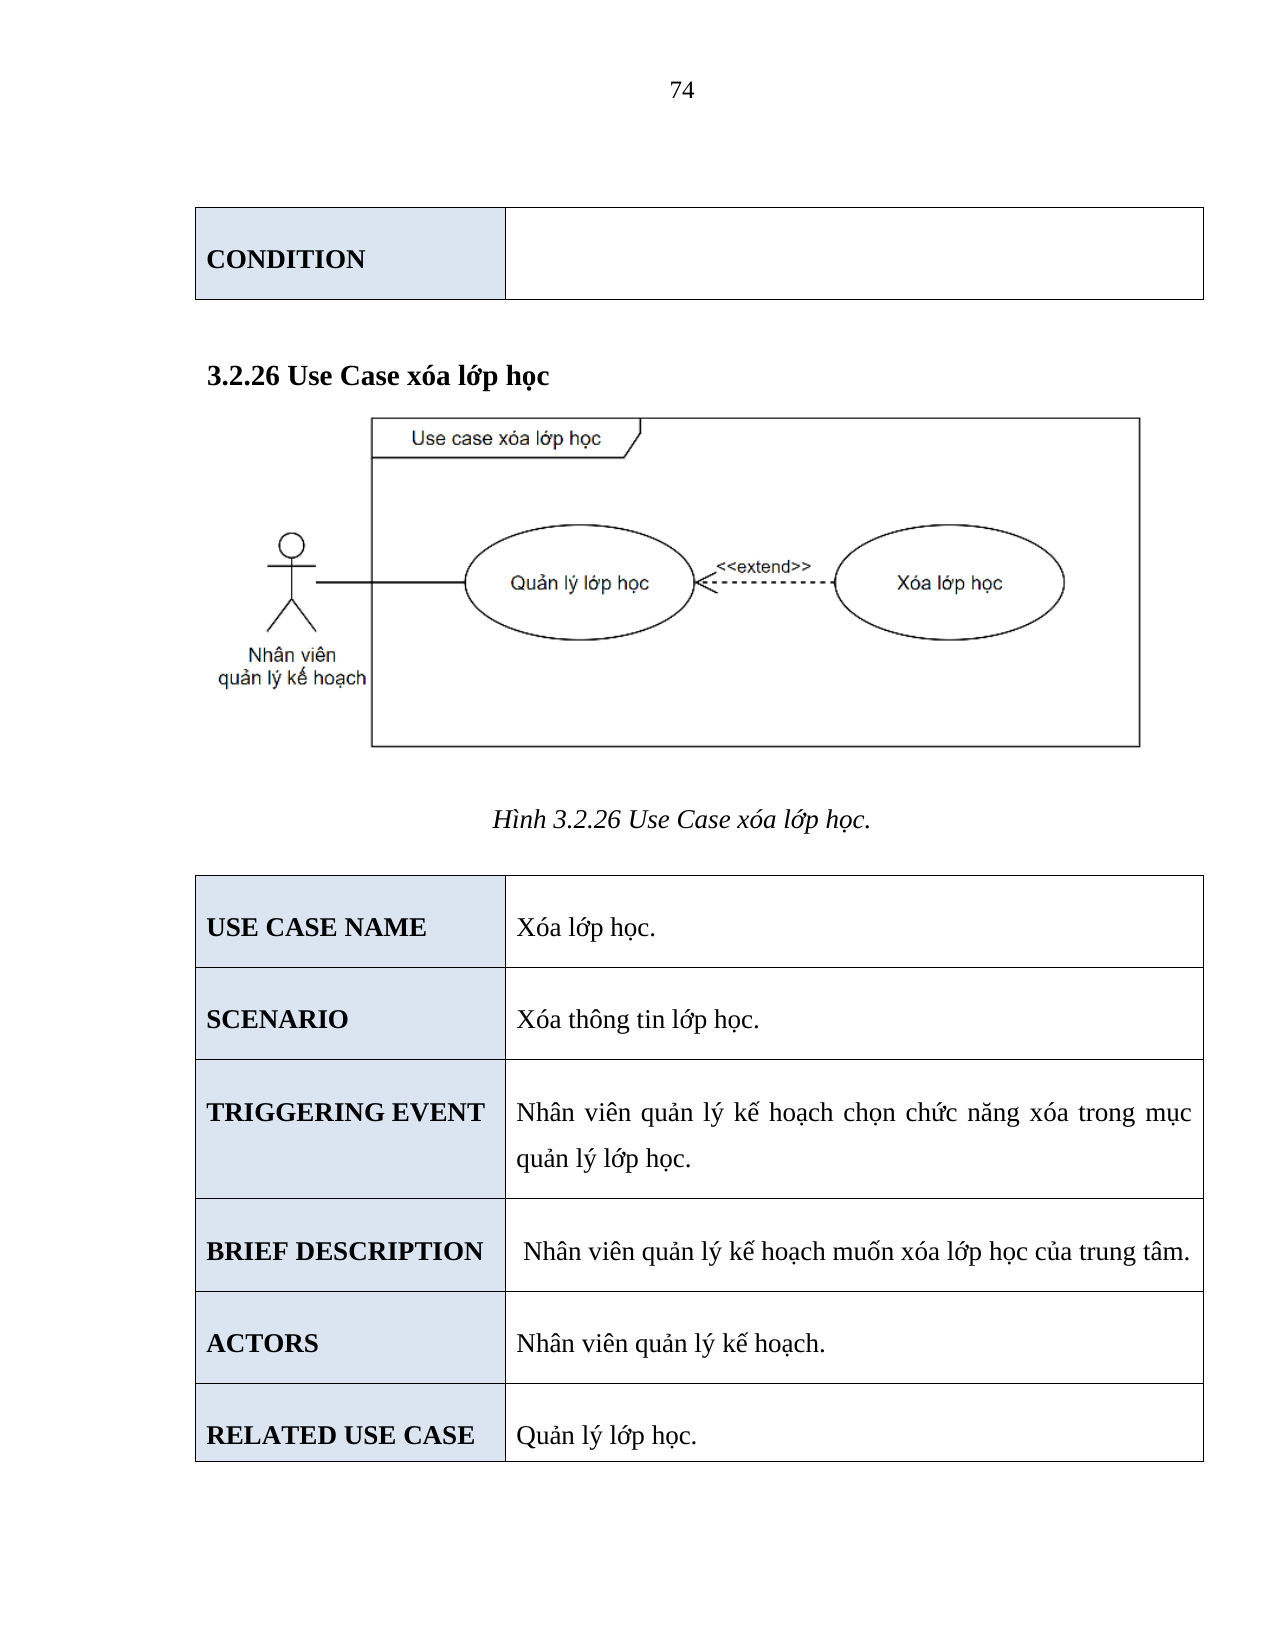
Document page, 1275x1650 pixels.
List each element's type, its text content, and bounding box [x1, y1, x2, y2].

picture [206, 407, 1157, 764]
table_cell TRIGGERING EVENT [196, 1060, 505, 1198]
table_cell RELATED USE CASE [196, 1384, 505, 1461]
table_header USE CASE NAME [196, 876, 505, 967]
table_header Xóa lớp học. [506, 876, 1203, 967]
text Hình 3.2.26 Use Case xóa lớp học. [207, 803, 1157, 834]
table_cell Xóa thông tin lớp học. [506, 968, 1203, 1059]
subtitle 3.2.26 Use Case xóa lớp học [207, 358, 1157, 391]
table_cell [506, 208, 1203, 299]
table_cell EXCEPTION CONDITION [196, 208, 505, 299]
table_cell Nhân viên quản lý kế hoạch chọn chức năng xóa trong mục quản lý lớp học. [506, 1060, 1203, 1198]
table_cell ACTORS [196, 1292, 505, 1383]
table_cell SCENARIO [196, 968, 505, 1059]
table_cell Nhân viên quản lý kế hoạch muốn xóa lớp học của trung tâm. [506, 1199, 1203, 1291]
table_cell Nhân viên quản lý kế hoạch. [506, 1292, 1203, 1383]
table_cell BRIEF DESCRIPTION [196, 1199, 505, 1291]
table_cell Quản lý lớp học. [506, 1384, 1203, 1461]
